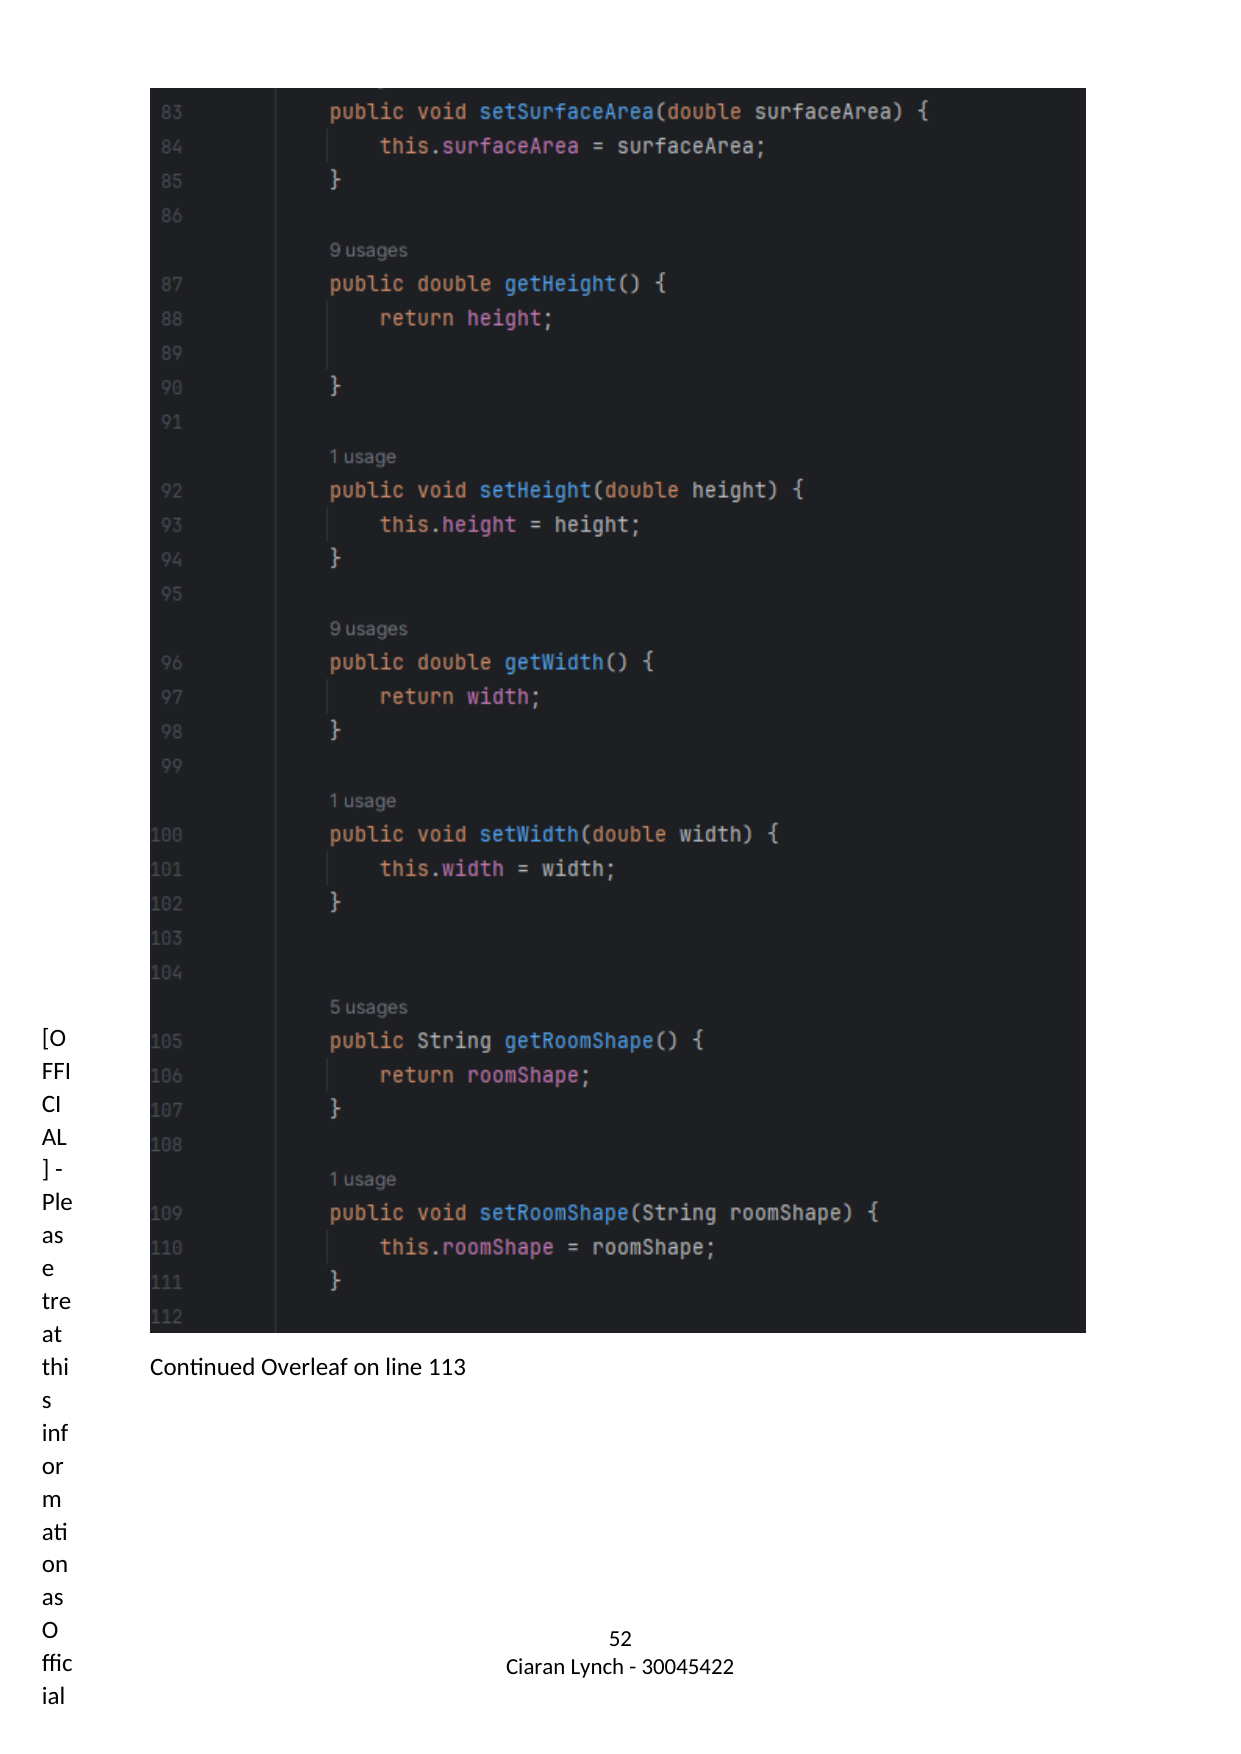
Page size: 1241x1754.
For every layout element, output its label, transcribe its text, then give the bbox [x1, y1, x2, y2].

picture [150, 88, 1086, 1333]
text Continued Overleaf on line 113 [150, 1351, 1090, 1382]
